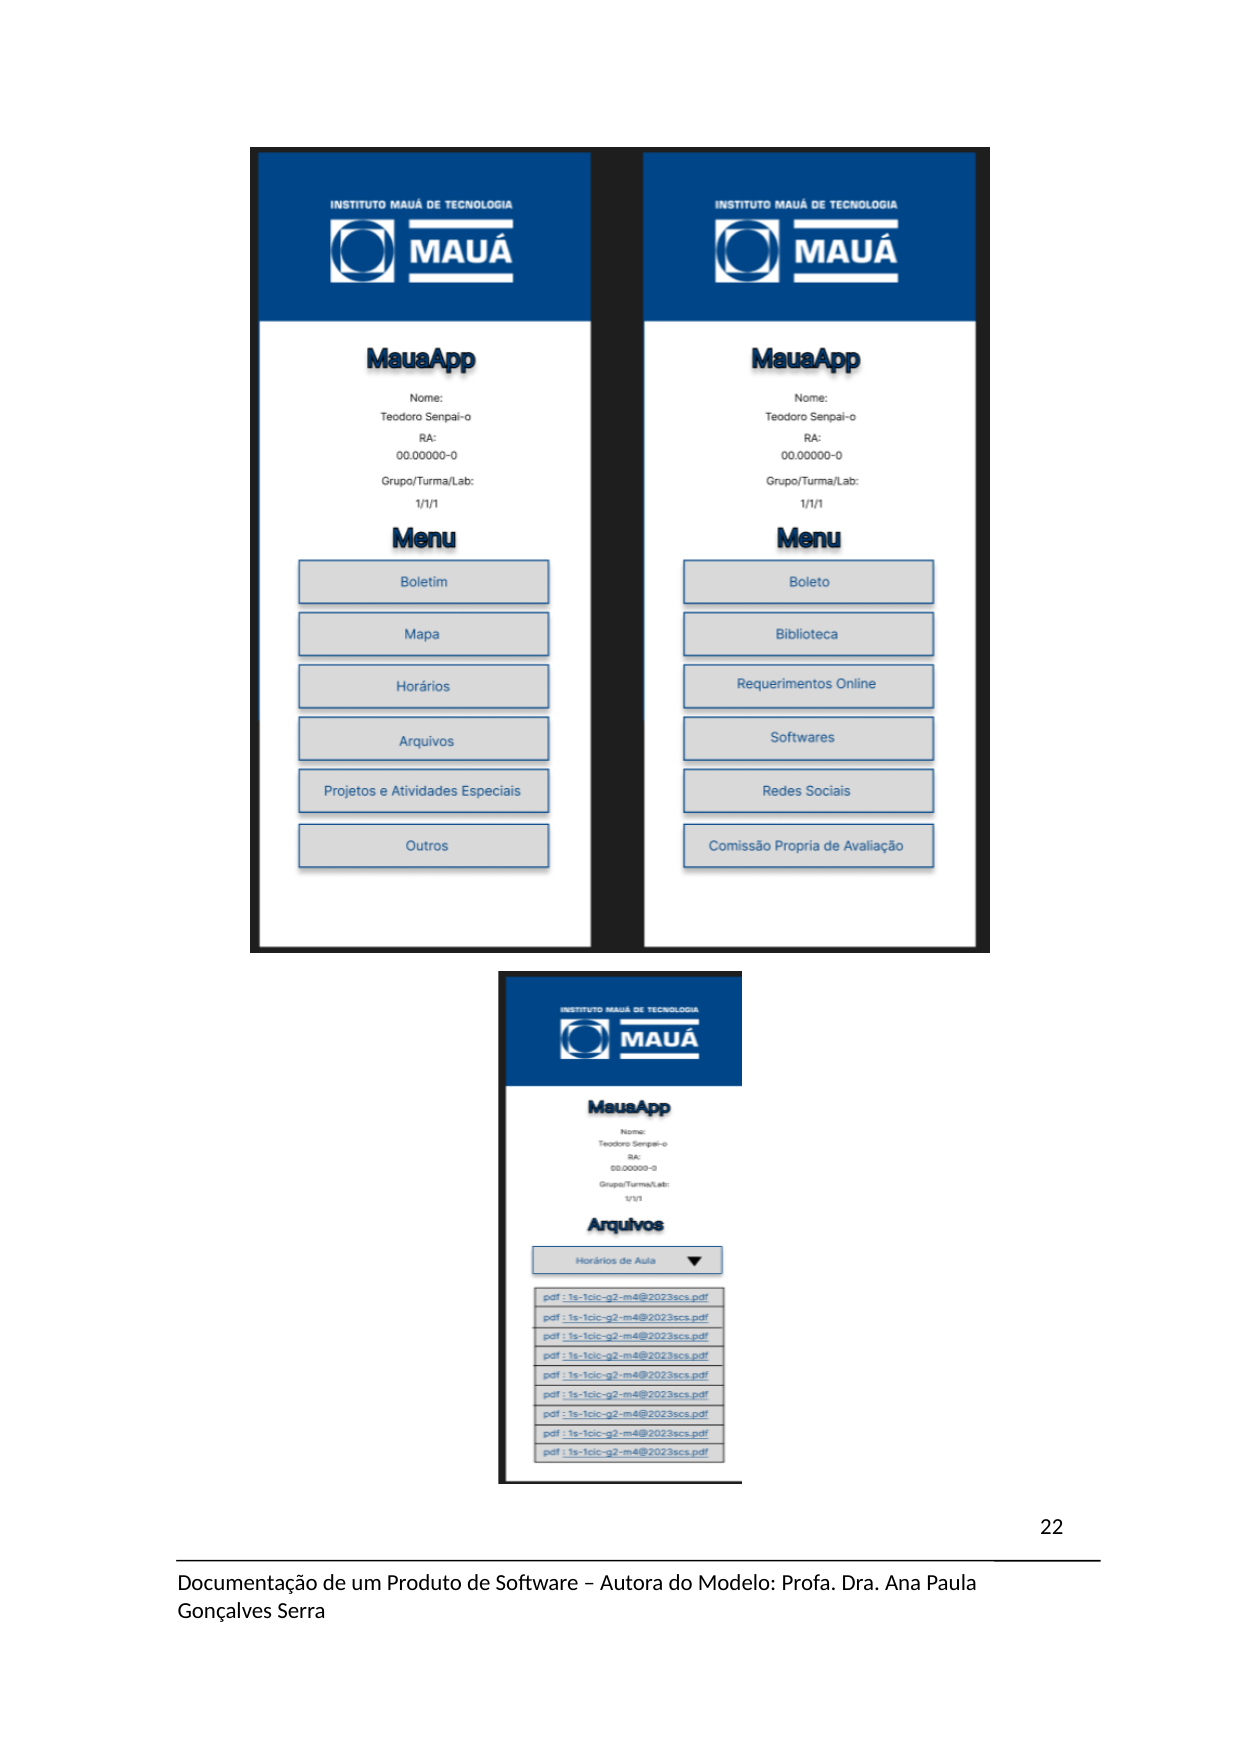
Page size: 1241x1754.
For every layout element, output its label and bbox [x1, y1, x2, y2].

picture [498, 971, 742, 1484]
picture [250, 147, 990, 953]
